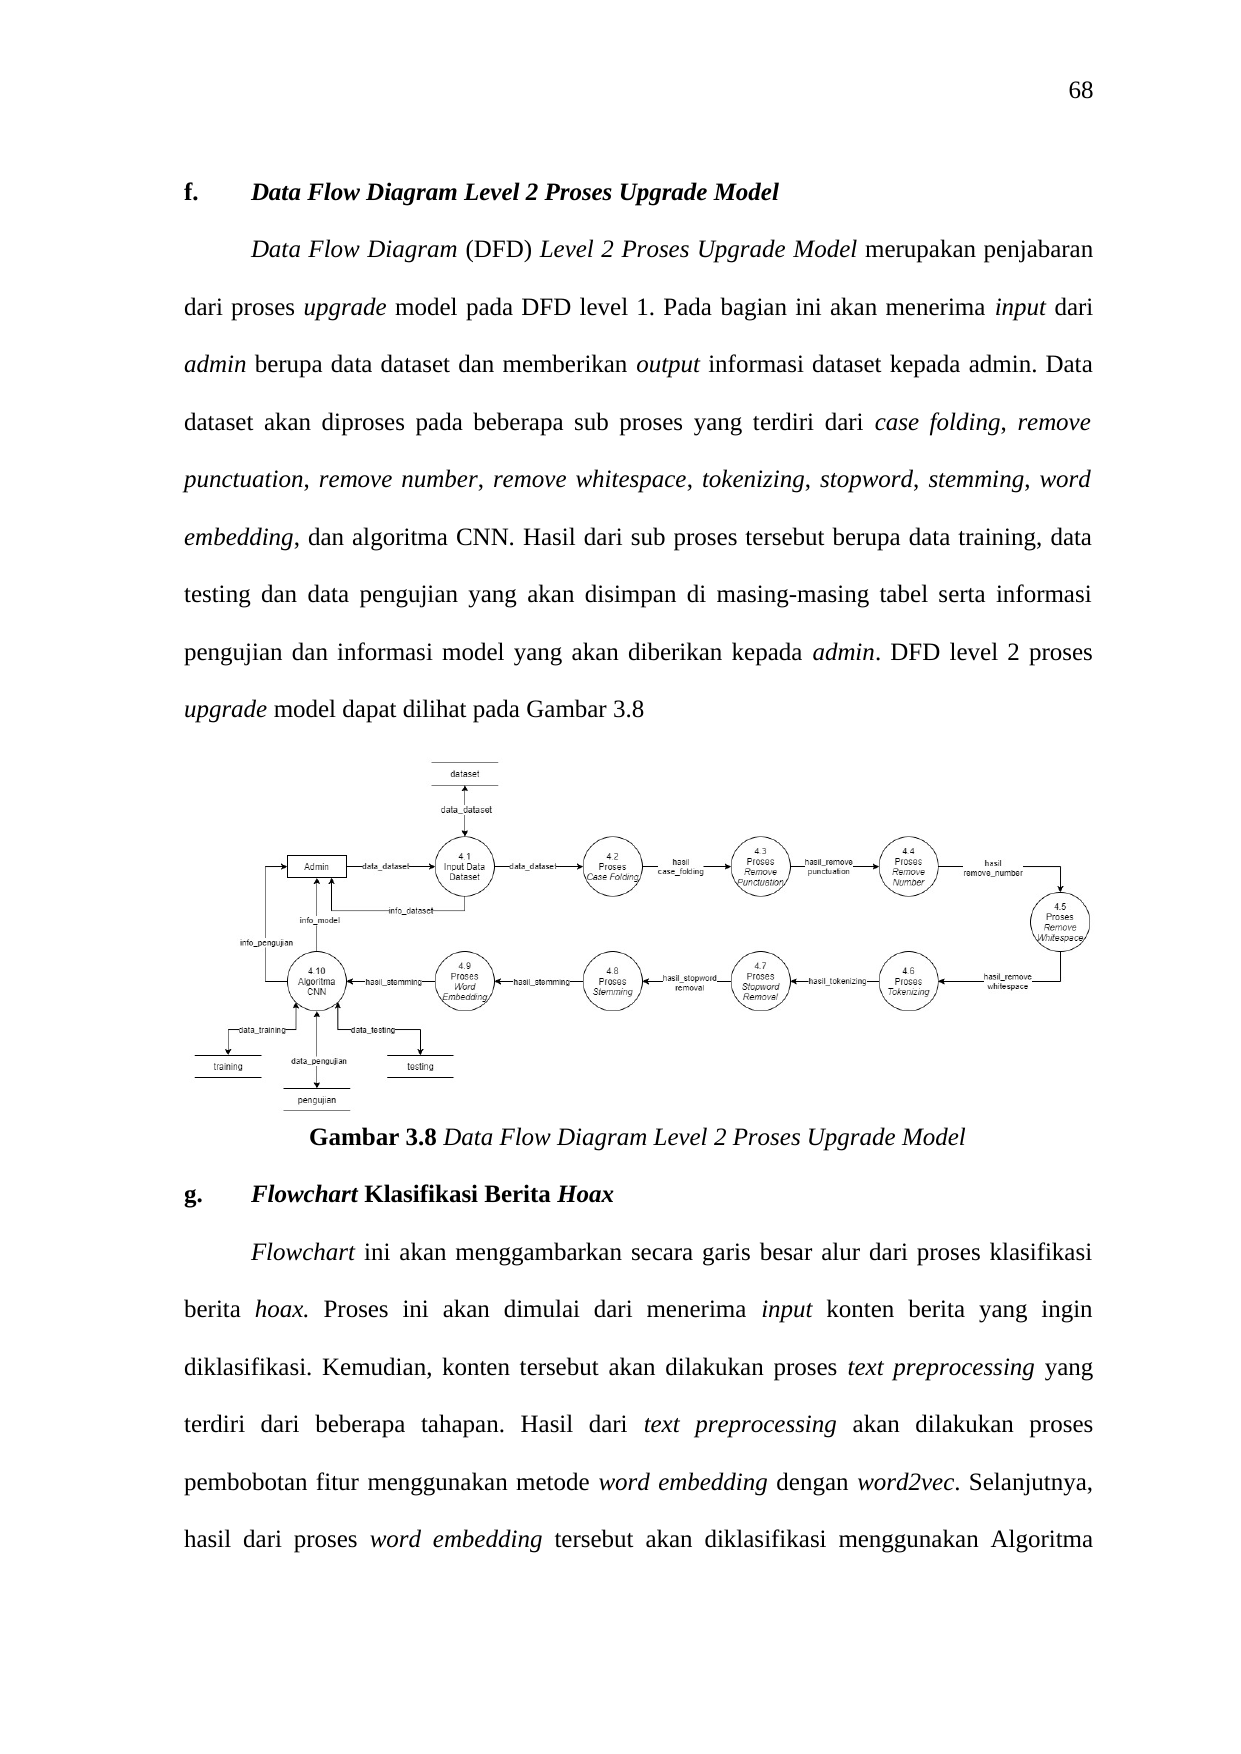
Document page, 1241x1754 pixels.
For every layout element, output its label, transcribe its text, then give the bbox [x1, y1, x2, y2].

text Gambar 3.8 Data Flow Diagram Level 2 Proses Upgrade Model [184, 1122, 1093, 1151]
list Data Flow Diagram Level 2 Proses Upgrade Model [184, 177, 1093, 206]
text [184, 1237, 1093, 1553]
text Data Flow Diagram (DFD) Level 2 Proses Upgrade Model merupakan penjabaran dari proses upgrade model pada DFD level 1. Pada bagian ini akan menerima input dari admin berupa data dataset dan memberikan output informasi dataset kepada admin. Data dataset akan diproses pada beberapa sub proses yang terdiri dari case folding, remove punctuation, remove number, remove whitespace, tokenizing, stopword, stemming, word embedding, dan algoritma CNN. Hasil dari sub proses tersebut berupa data training, data testing dan data pengujian yang akan disimpan di masing-masing tabel serta informasi pengujian dan informasi model yang akan diberikan kepada admin. DFD level 2 proses upgrade model dapat dilihat pada Gambar 3.8 [184, 234, 1093, 723]
list Flowchart Klasifikasi Berita Hoax [184, 1179, 1093, 1208]
picture [183, 752, 1100, 1122]
